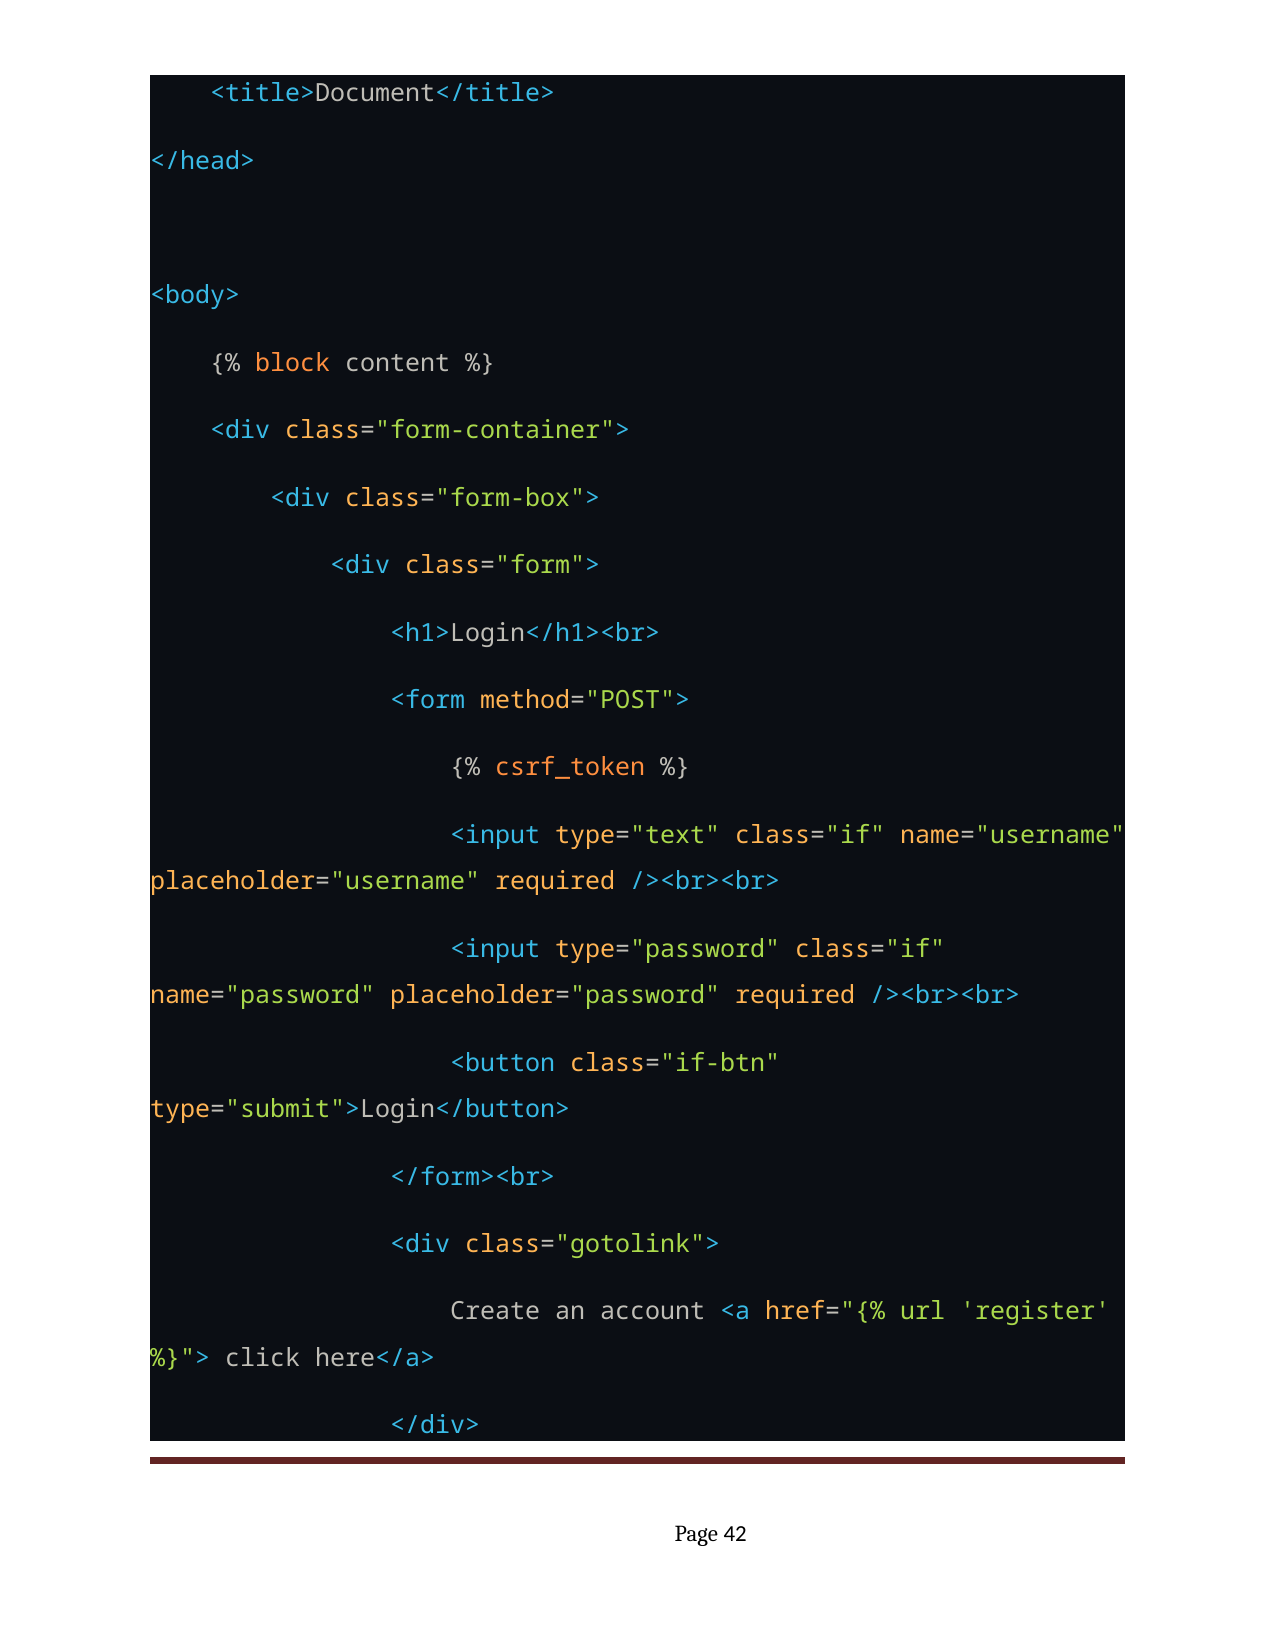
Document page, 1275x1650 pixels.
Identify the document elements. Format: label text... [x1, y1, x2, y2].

text <input type="password" class="if" name="password" placeholder="password" required /><br><br> [150, 930, 1125, 1011]
text </form><br> [150, 1158, 1125, 1192]
text <button class="if-btn" type="submit">Login</button> [150, 1044, 1125, 1125]
text {% csrf_token %} [150, 749, 1125, 783]
text <div class="gotolink"> [150, 1226, 1125, 1260]
text <div class="form"> [150, 547, 1125, 581]
text </head> [150, 142, 1125, 176]
text Create an account <a href="{% url 'register' %}"> click here</a> [150, 1293, 1125, 1374]
text <input type="text" class="if" name="username" placeholder="username" required /><br><br> [150, 816, 1125, 897]
text <form method="POST"> [150, 682, 1125, 716]
text <body> [150, 277, 1125, 311]
text <h1>Login</h1><br> [150, 614, 1125, 648]
text <div class="form-container"> [150, 412, 1125, 446]
text <title>Document</title> [150, 75, 1125, 109]
text </div> [150, 1407, 1125, 1441]
text <div class="form-box"> [150, 479, 1125, 513]
text {% block content %} [150, 344, 1125, 379]
